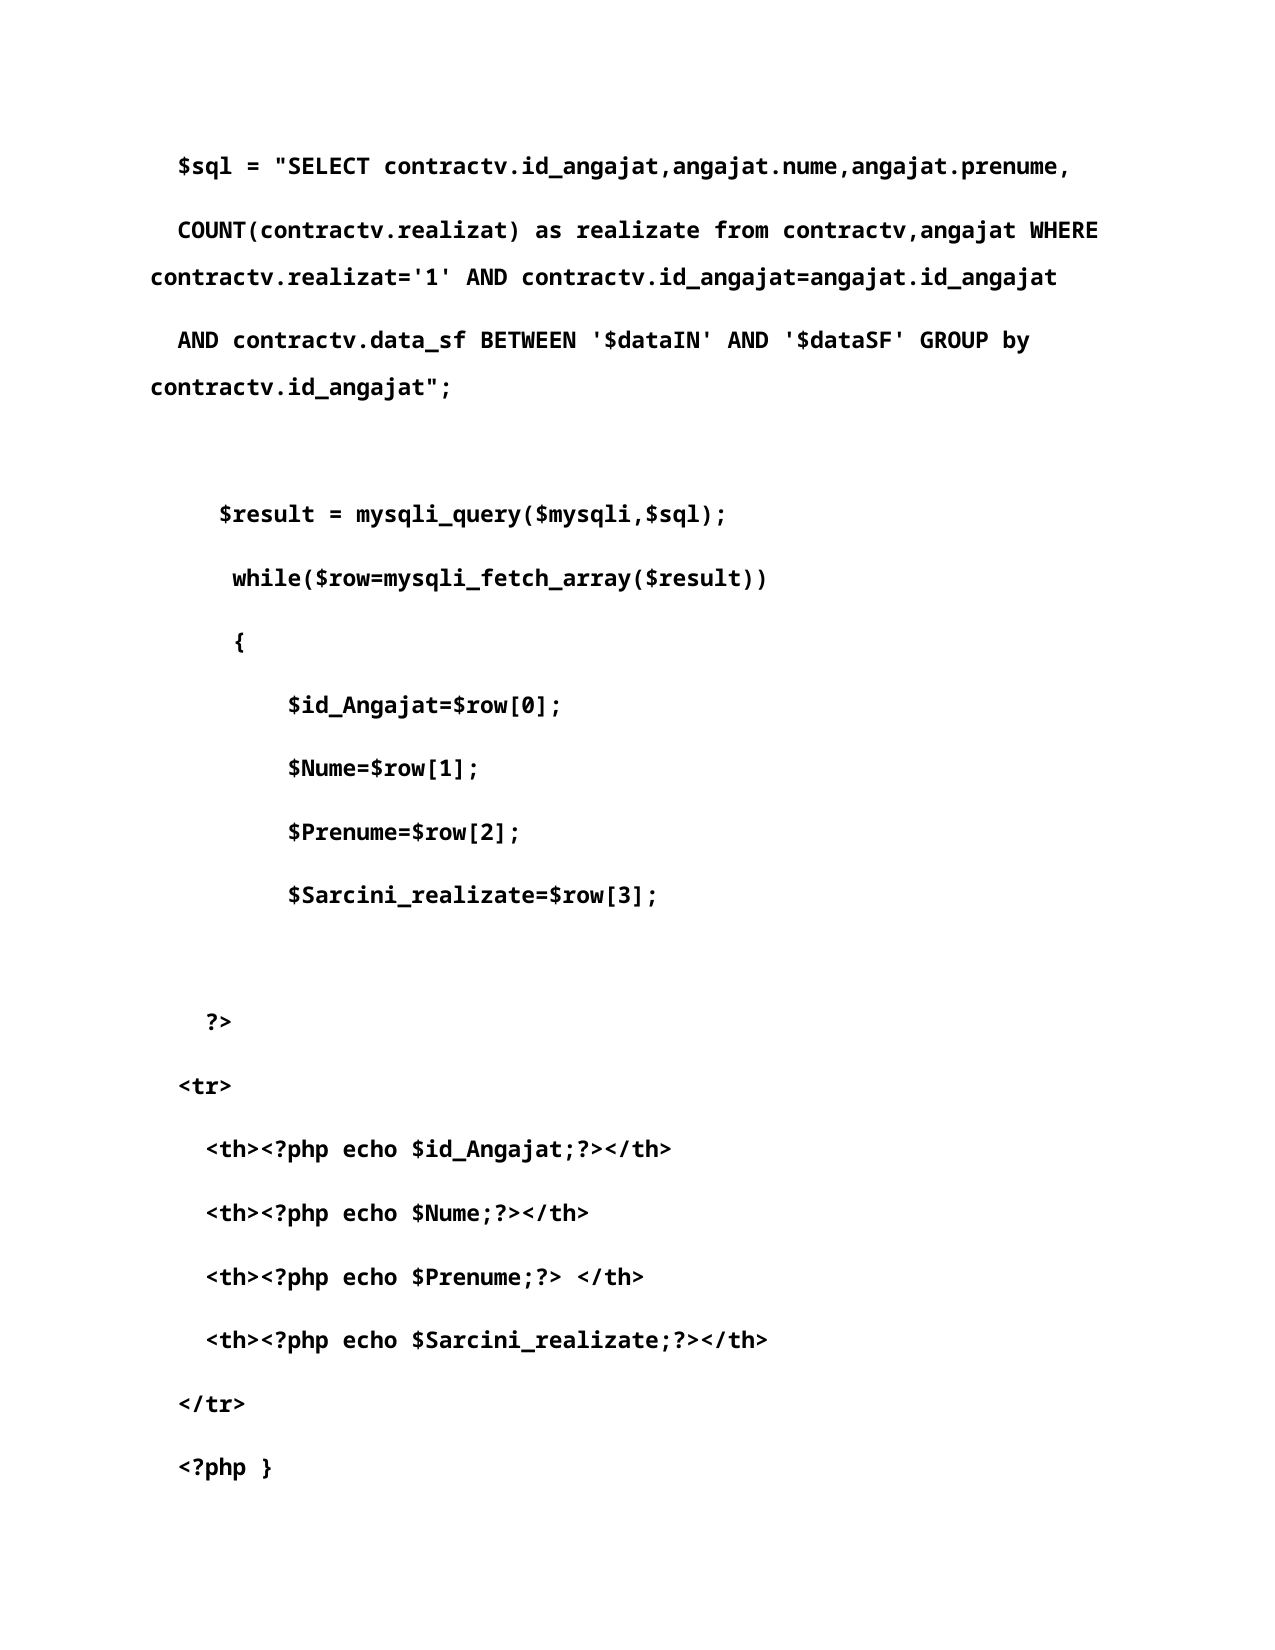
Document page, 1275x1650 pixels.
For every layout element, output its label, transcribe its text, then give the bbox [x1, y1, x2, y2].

text <tr> [150, 1070, 1125, 1101]
text $result = mysqli_query($mysqli,$sql); [150, 498, 1125, 529]
text ?> [150, 1006, 1125, 1037]
text </tr> [150, 1387, 1125, 1419]
text <th><?php echo $id_Angajat;?></th> [150, 1133, 1125, 1164]
text $id_Angajat=$row[0]; [150, 688, 1125, 720]
text <th><?php echo $Sarcini_realizate;?></th> [150, 1324, 1125, 1355]
text $Sarcini_realizate=$row[3]; [150, 879, 1125, 910]
text $sql = "SELECT contractv.id_angajat,angajat.nume,angajat.prenume, [150, 150, 1125, 181]
text <?php } [150, 1451, 1125, 1482]
text COUNT(contractv.realizat) as realizate from contractv,angajat WHERE contractv.realizat='1' AND contractv.id_angajat=angajat.id_angajat [150, 213, 1125, 292]
text while($row=mysqli_fetch_array($result)) [150, 561, 1125, 593]
text $Nume=$row[1]; [150, 752, 1125, 783]
text <th><?php echo $Prenume;?> </th> [150, 1260, 1125, 1292]
text $Prenume=$row[2]; [150, 816, 1125, 847]
text <th><?php echo $Nume;?></th> [150, 1197, 1125, 1228]
text { [150, 625, 1125, 656]
text AND contractv.data_sf BETWEEN '$dataIN' AND '$dataSF' GROUP by contractv.id_angajat"; [150, 324, 1125, 402]
